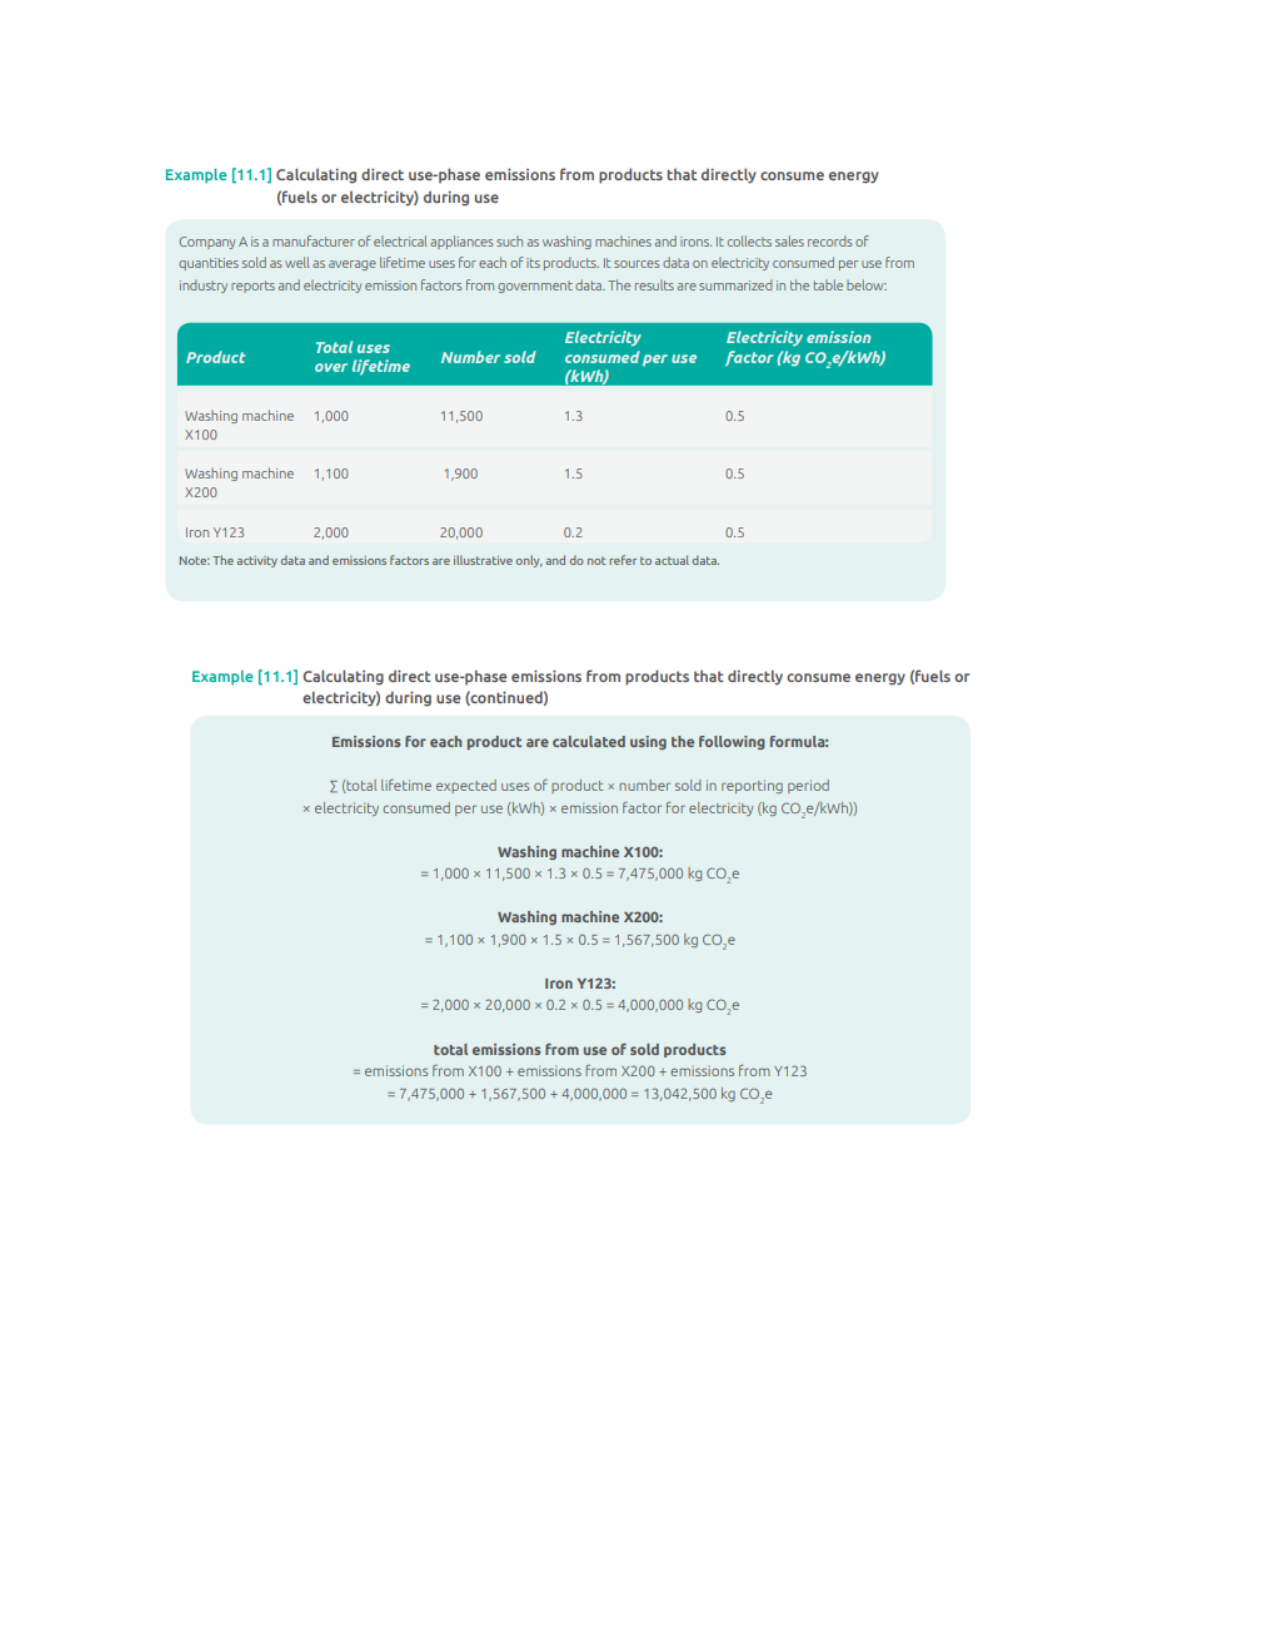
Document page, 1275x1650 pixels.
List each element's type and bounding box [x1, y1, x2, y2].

picture [150, 642, 1002, 1134]
picture [150, 150, 973, 624]
